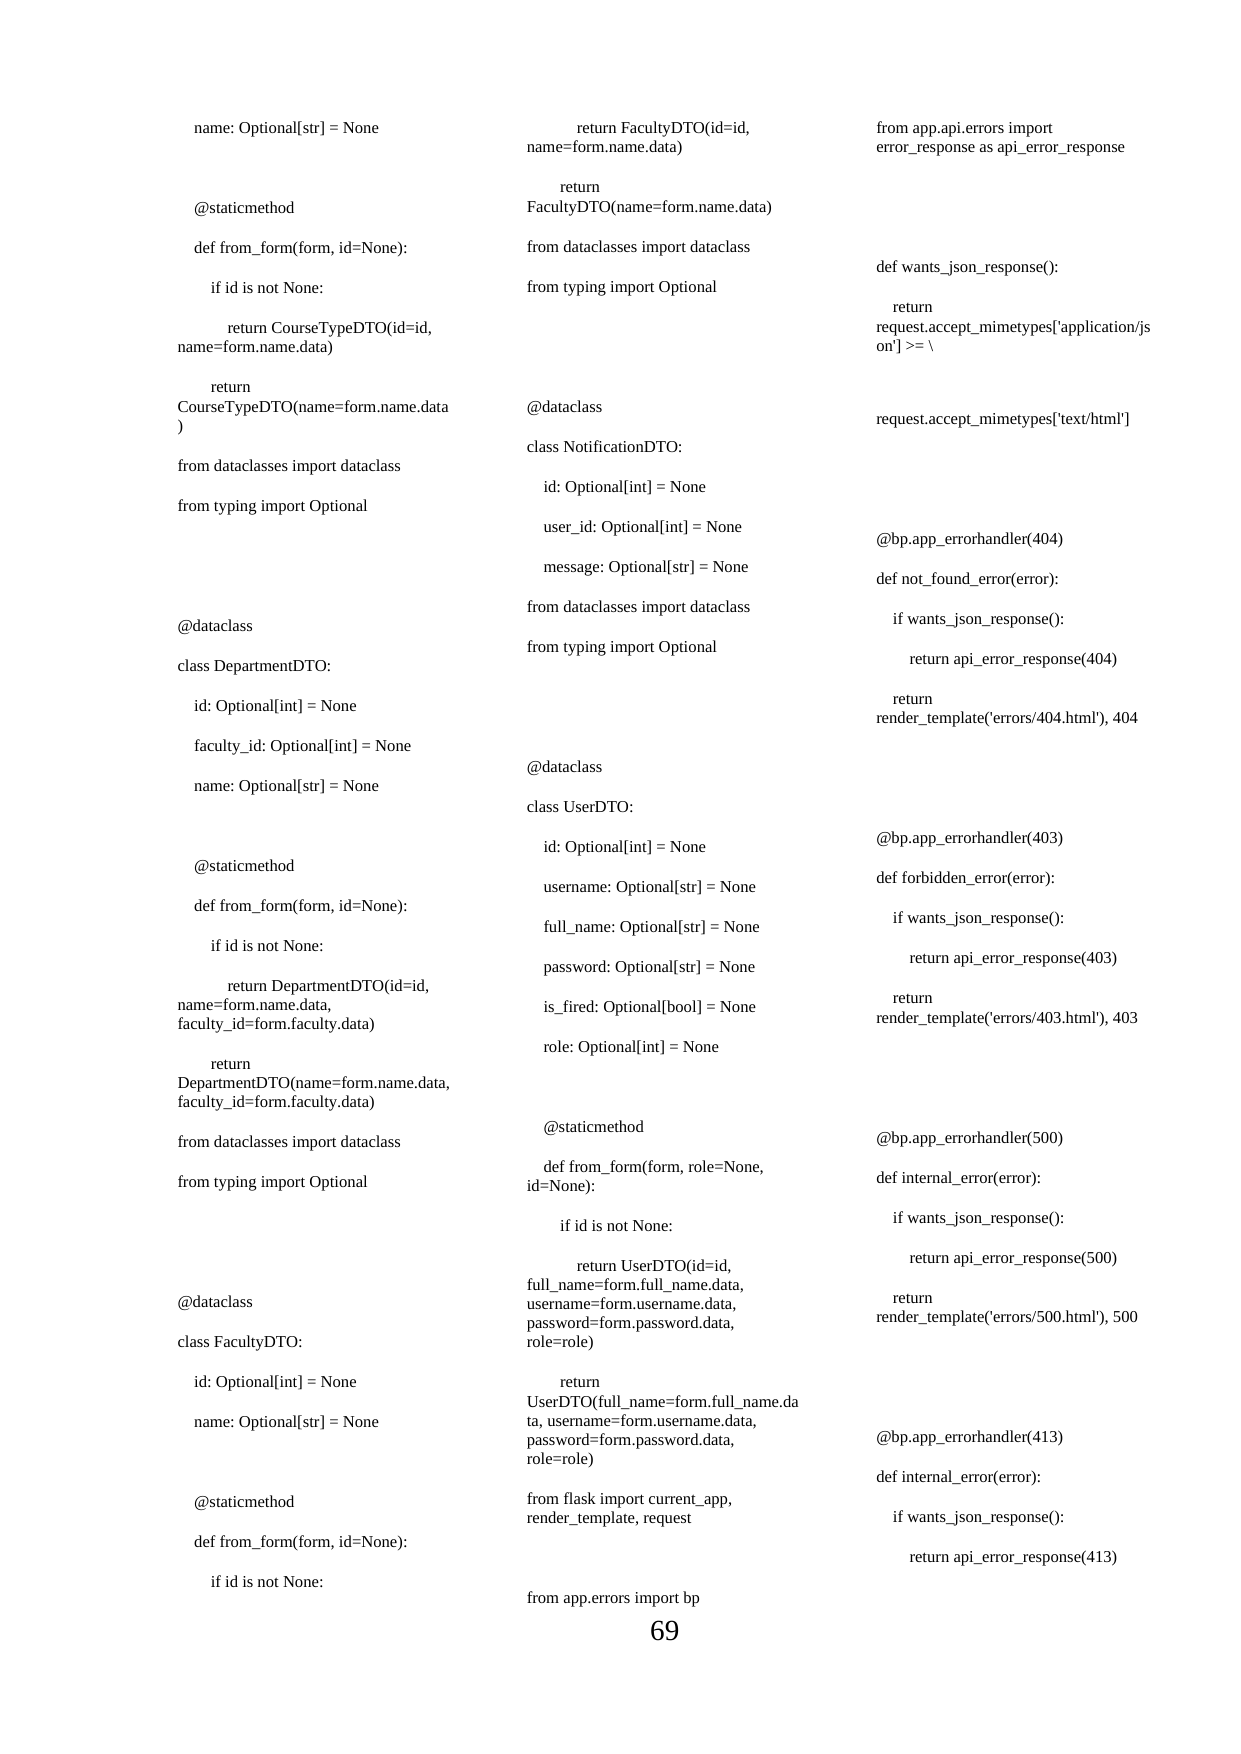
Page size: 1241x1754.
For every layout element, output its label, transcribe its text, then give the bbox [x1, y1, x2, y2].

text @bp.app_errorhandler(500) [876, 1127, 1152, 1147]
text if wants_json_response(): [876, 908, 1152, 927]
text password: Optional[str] = None [527, 956, 802, 976]
text if id is not None: [527, 1216, 802, 1235]
text from dataclasses import dataclass [177, 456, 453, 475]
text from typing import Optional [527, 636, 802, 656]
text name: Optional[str] = None [177, 1412, 453, 1431]
text @staticmethod [527, 1116, 802, 1136]
text @bp.app_errorhandler(413) [876, 1427, 1152, 1446]
text def from_form(form, id=None): [177, 238, 453, 257]
text name: Optional[str] = None [177, 776, 453, 795]
text name: Optional[str] = None [177, 118, 453, 137]
text from typing import Optional [177, 1172, 453, 1191]
text full_name: Optional[str] = None [527, 916, 802, 936]
text @staticmethod [177, 856, 453, 875]
text return DepartmentDTO(id=id, name=form.name.data, faculty_id=form.faculty.data) [177, 976, 453, 1033]
text role: Optional[int] = None [527, 1036, 802, 1056]
text class DepartmentDTO: [177, 656, 453, 675]
text user_id: Optional[int] = None [527, 516, 802, 536]
text def from_form(form, role=None, id=None): [527, 1156, 802, 1195]
text if id is not None: [177, 278, 453, 297]
text @dataclass [527, 396, 802, 416]
text message: Optional[str] = None [527, 556, 802, 576]
text id: Optional[int] = None [177, 696, 453, 715]
text is_fired: Optional[bool] = None [527, 996, 802, 1016]
text from typing import Optional [177, 496, 453, 515]
text from dataclasses import dataclass [527, 596, 802, 616]
text @staticmethod [177, 198, 453, 217]
text def forbidden_error(error): [876, 868, 1152, 887]
text def internal_error(error): [876, 1167, 1152, 1187]
text @bp.app_errorhandler(403) [876, 828, 1152, 847]
text class UserDTO: [527, 796, 802, 816]
text id: Optional[int] = None [527, 476, 802, 496]
text id: Optional[int] = None [177, 1372, 453, 1391]
text return UserDTO(id=id, full_name=form.full_name.data, username=form.username.data, password=form.password.data, role=role) [527, 1256, 802, 1351]
text return CourseTypeDTO(name=form.name.data) [177, 377, 453, 435]
text def not_found_error(error): [876, 569, 1152, 588]
text return DepartmentDTO(name=form.name.data, faculty_id=form.faculty.data) [177, 1054, 453, 1111]
text from app.api.errors import error_response as api_error_response [876, 118, 1152, 156]
text faculty_id: Optional[int] = None [177, 736, 453, 755]
text request.accept_mimetypes['text/html'] [876, 376, 1152, 428]
text return api_error_response(403) [876, 948, 1152, 967]
text @dataclass [177, 1292, 453, 1311]
text def from_form(form, id=None): [177, 1532, 453, 1551]
text if id is not None: [177, 936, 453, 955]
text return FacultyDTO(name=form.name.data) [527, 177, 802, 216]
text return FacultyDTO(id=id, name=form.name.data) [527, 118, 802, 156]
text return api_error_response(500) [876, 1247, 1152, 1267]
text return api_error_response(413) [876, 1547, 1152, 1566]
text def internal_error(error): [876, 1467, 1152, 1486]
text return UserDTO(full_name=form.full_name.data, username=form.username.data, password=form.password.data, role=role) [527, 1372, 802, 1468]
text from dataclasses import dataclass [177, 1132, 453, 1151]
text @dataclass [177, 616, 453, 635]
text username: Optional[str] = None [527, 876, 802, 896]
text from app.errors import bp [527, 1588, 802, 1607]
text return CourseTypeDTO(id=id, name=form.name.data) [177, 318, 453, 356]
text from typing import Optional [527, 276, 802, 296]
text if wants_json_response(): [876, 609, 1152, 628]
text class NotificationDTO: [527, 436, 802, 456]
text class FacultyDTO: [177, 1332, 453, 1351]
text def wants_json_response(): [876, 257, 1152, 276]
text return render_template('errors/403.html'), 403 [876, 988, 1152, 1027]
text from dataclasses import dataclass [527, 236, 802, 256]
text def from_form(form, id=None): [177, 896, 453, 915]
text return render_template('errors/404.html'), 404 [876, 689, 1152, 727]
text return api_error_response(404) [876, 649, 1152, 668]
text id: Optional[int] = None [527, 836, 802, 856]
text @staticmethod [177, 1492, 453, 1511]
text @bp.app_errorhandler(404) [876, 529, 1152, 548]
text return request.accept_mimetypes['application/json'] >= \ [876, 297, 1152, 355]
text @dataclass [527, 756, 802, 776]
text if wants_json_response(): [876, 1507, 1152, 1526]
text if wants_json_response(): [876, 1207, 1152, 1227]
text from flask import current_app, render_template, request [527, 1489, 802, 1527]
text return render_template('errors/500.html'), 500 [876, 1287, 1152, 1326]
text if id is not None: [177, 1572, 453, 1591]
